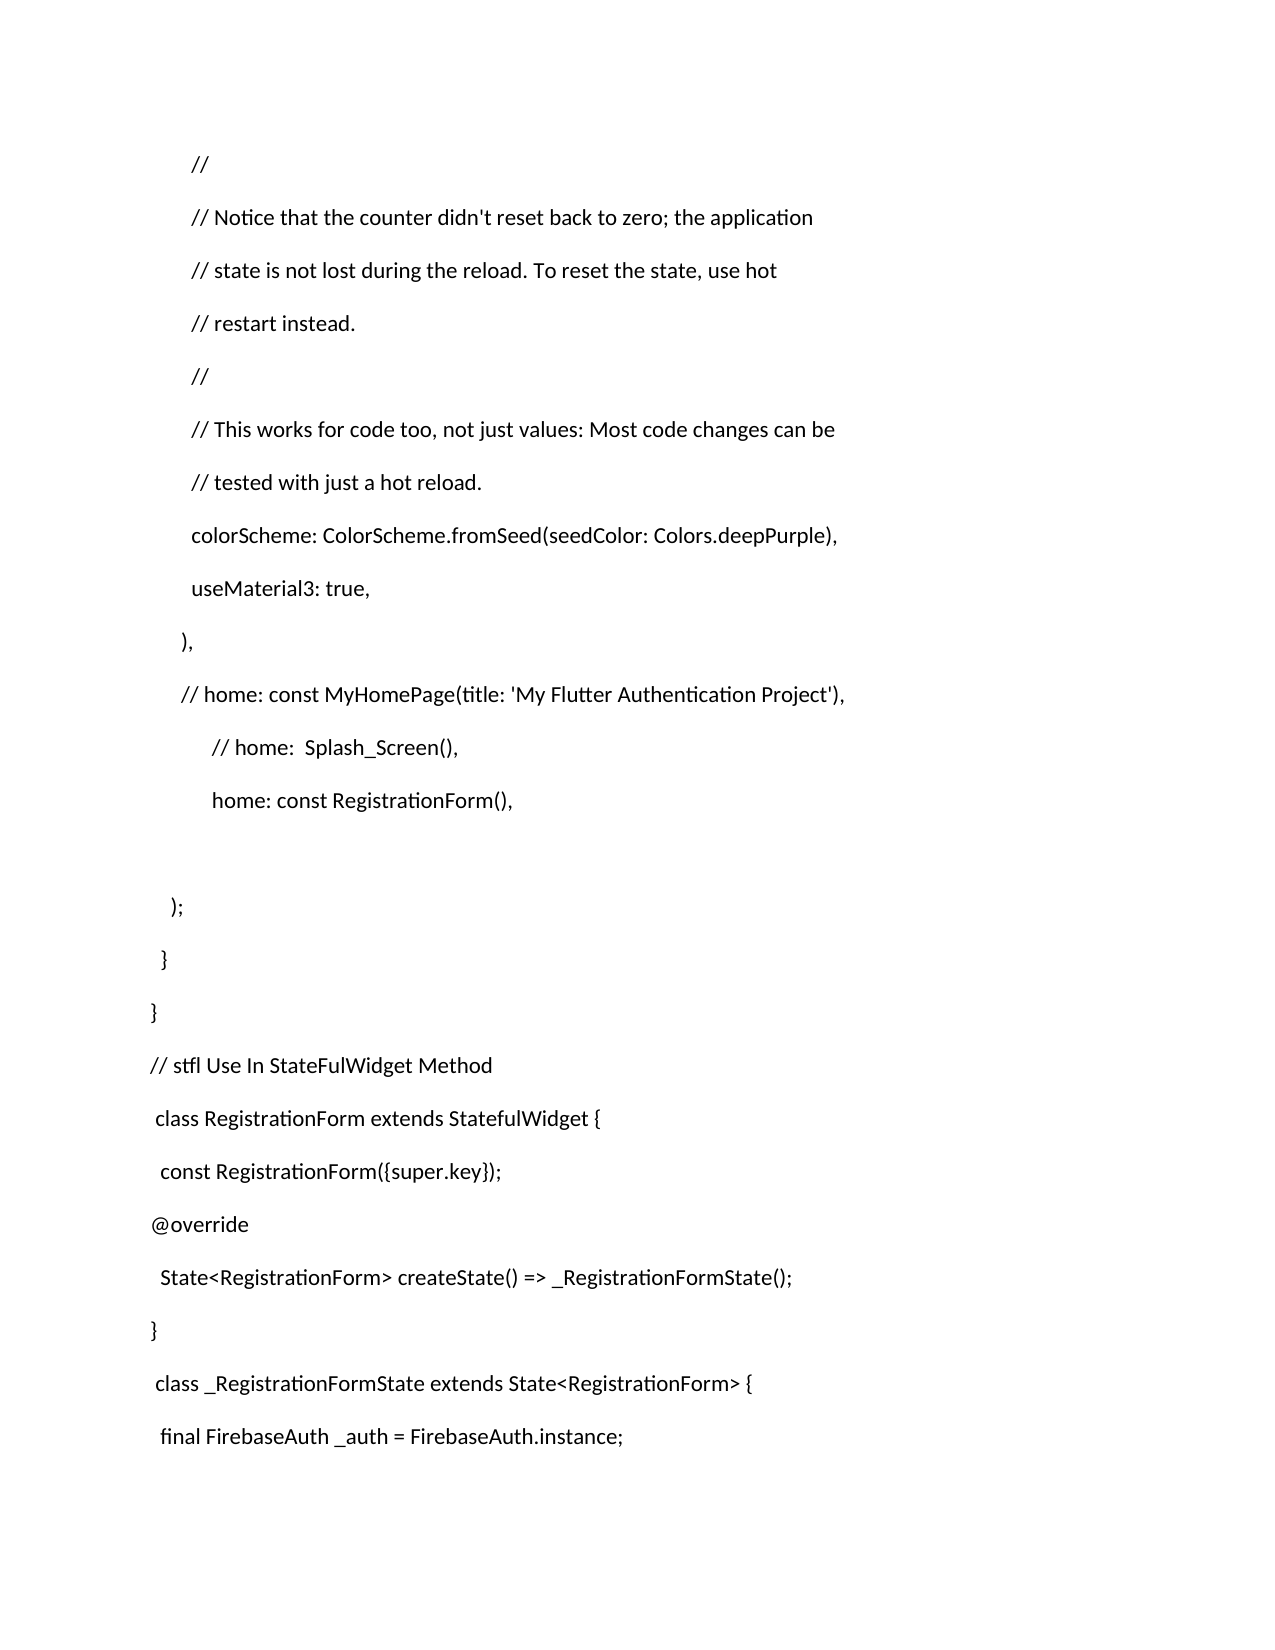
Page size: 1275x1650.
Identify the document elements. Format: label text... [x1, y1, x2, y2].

text } [150, 998, 1125, 1026]
text // [150, 362, 1125, 390]
text class RegistrationForm extends StatefulWidget { [150, 1104, 1125, 1132]
text @override [150, 1210, 1125, 1238]
text const RegistrationForm({super.key}); [150, 1157, 1125, 1185]
text // Notice that the counter didn't reset back to zero; the application [150, 203, 1125, 231]
text // [150, 150, 1125, 178]
text ), [150, 627, 1125, 655]
text colorScheme: ColorScheme.fromSeed(seedColor: Colors.deepPurple), [150, 521, 1125, 549]
text useMaterial3: true, [150, 574, 1125, 602]
text // stfl Use In StateFulWidget Method [150, 1051, 1125, 1079]
text ); [150, 892, 1125, 920]
text // This works for code too, not just values: Most code changes can be [150, 415, 1125, 443]
text // home: const MyHomePage(title: 'My Flutter Authentication Project'), [150, 680, 1125, 708]
text } [150, 945, 1125, 973]
text // state is not lost during the reload. To reset the state, use hot [150, 256, 1125, 284]
text home: const RegistrationForm(), [150, 786, 1125, 814]
text // tested with just a hot reload. [150, 468, 1125, 496]
text // home: Splash_Screen(), [150, 733, 1125, 761]
text final FirebaseAuth _auth = FirebaseAuth.instance; [150, 1422, 1125, 1451]
text State<RegistrationForm> createState() => _RegistrationFormState(); [150, 1263, 1125, 1291]
text class _RegistrationFormState extends State<RegistrationForm> { [150, 1369, 1125, 1397]
text // restart instead. [150, 309, 1125, 337]
text } [150, 1316, 1125, 1344]
